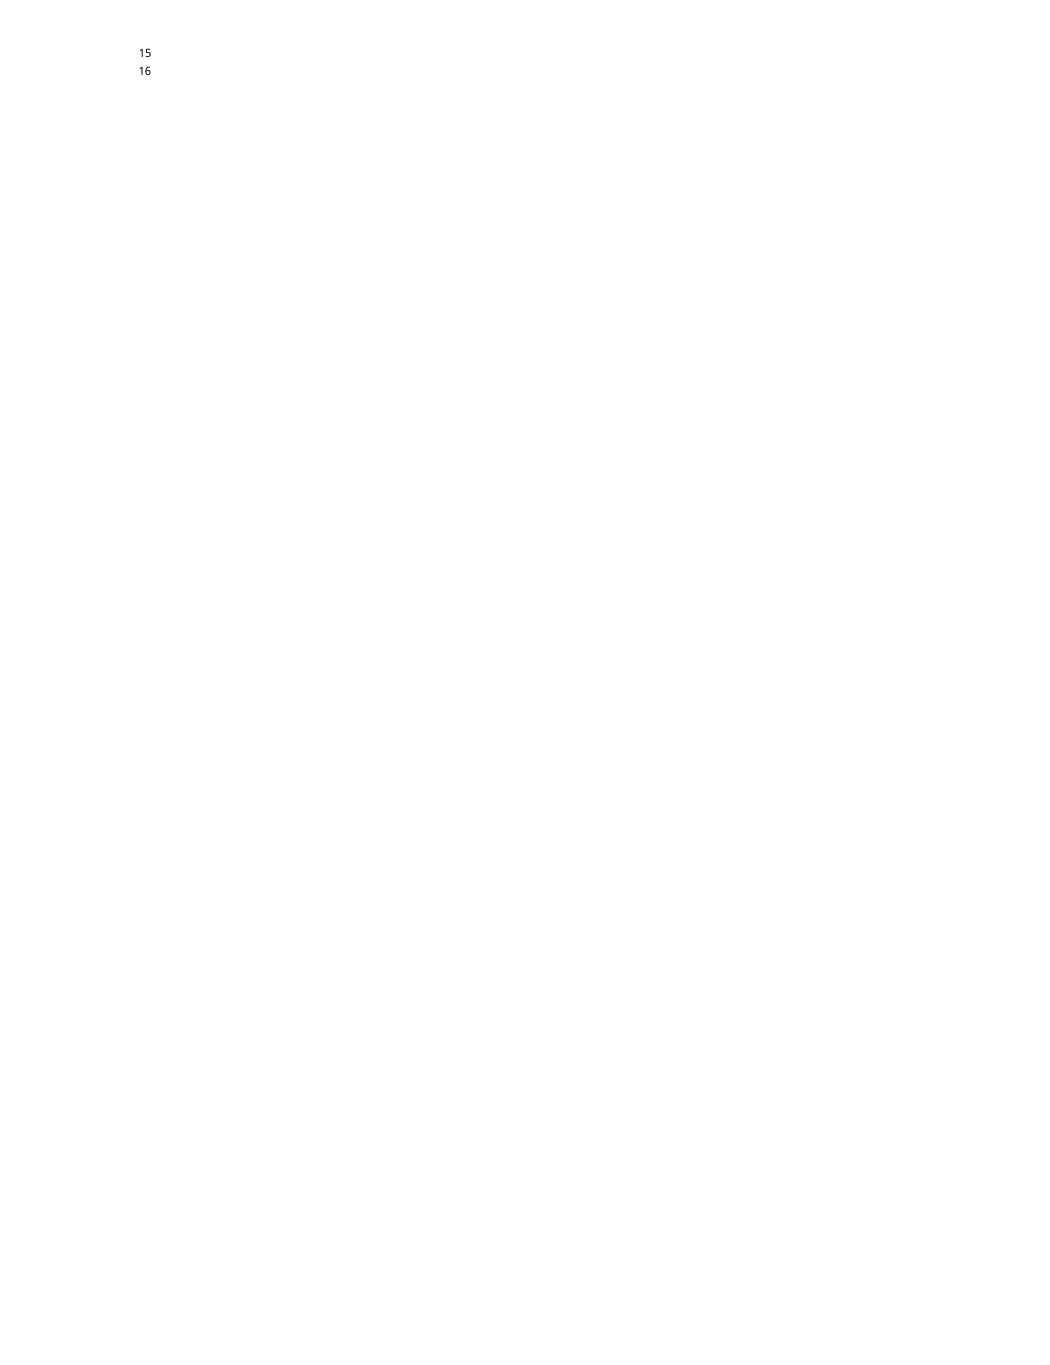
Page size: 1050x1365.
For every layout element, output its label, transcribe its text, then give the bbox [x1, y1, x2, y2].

text 15 16 [138, 45, 809, 78]
